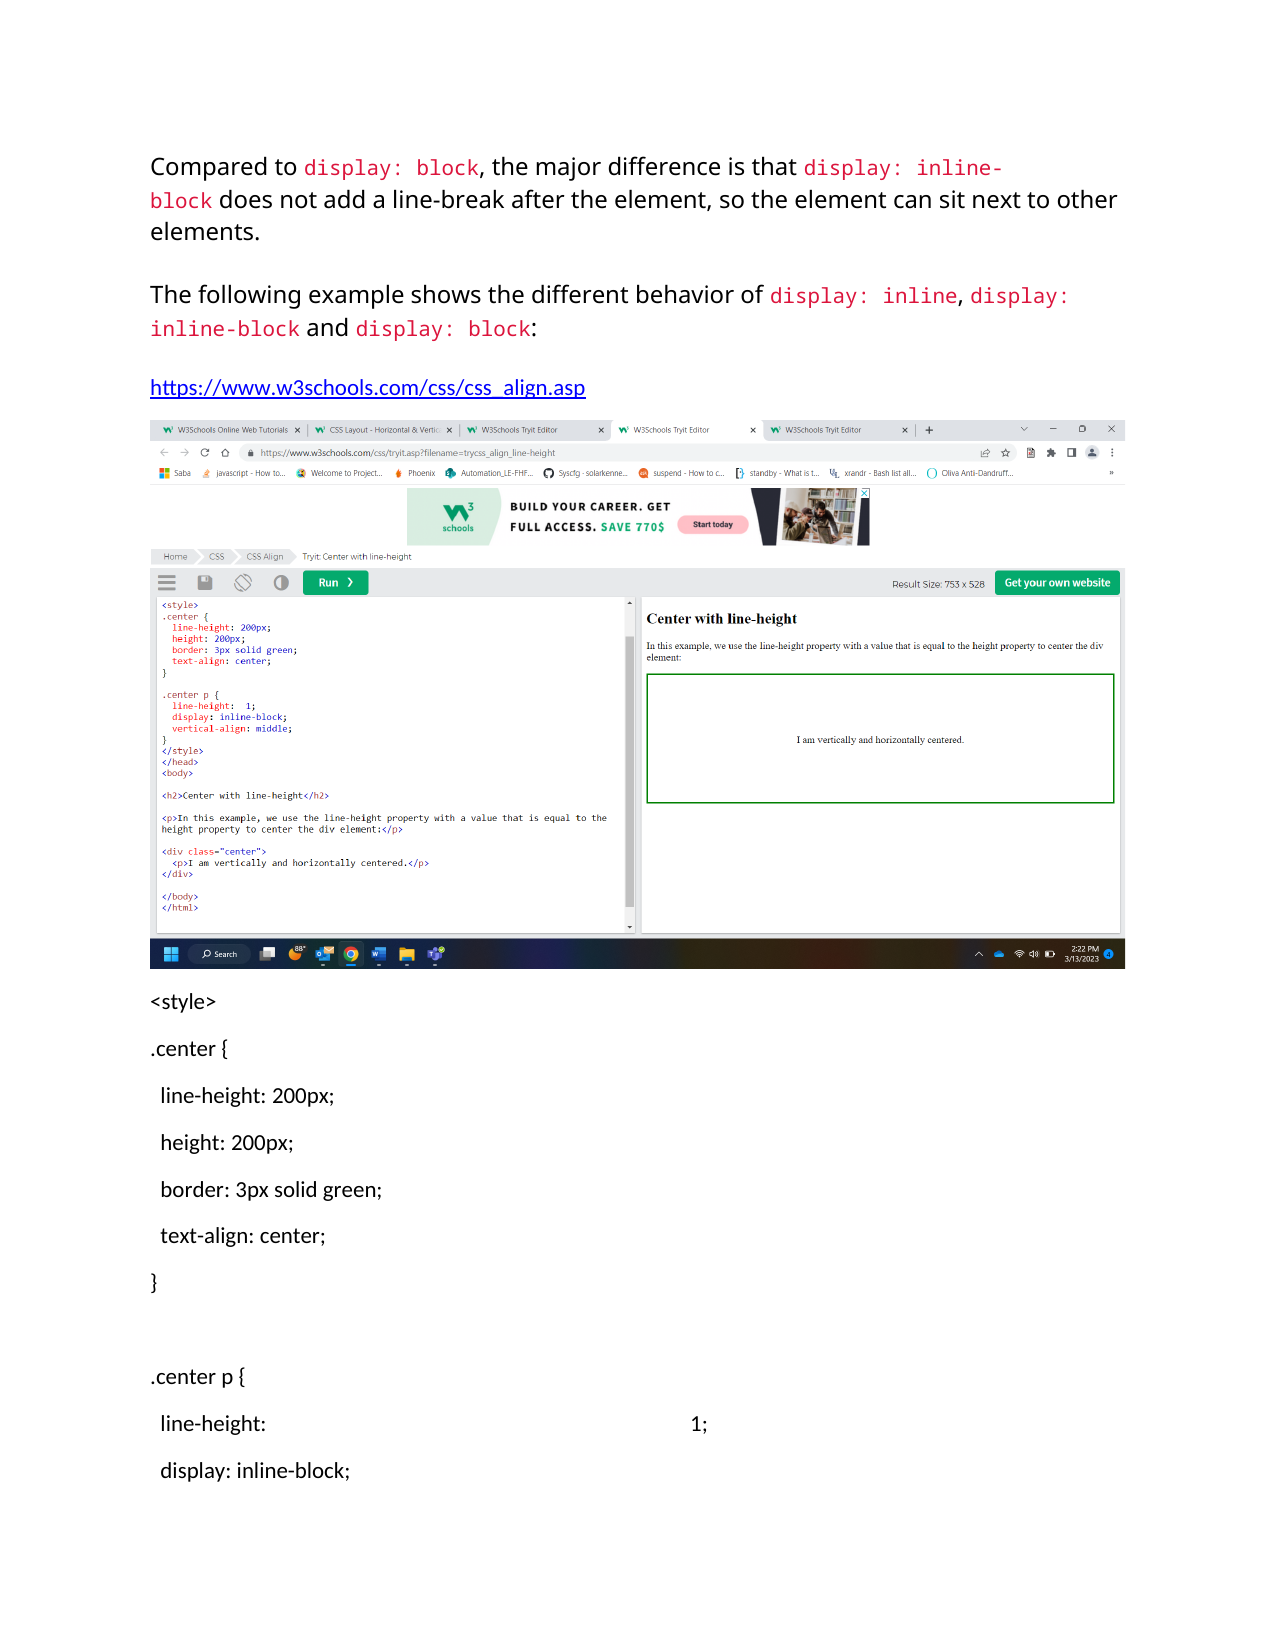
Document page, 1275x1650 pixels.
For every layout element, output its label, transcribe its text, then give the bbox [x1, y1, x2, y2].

text https://www.w3schools.com/css/css_align.asp [150, 373, 1125, 401]
text line-height: 1; [150, 1409, 1125, 1437]
text The following example shows the different behavior of display: inline, display: inline-block and display: block: [150, 278, 1125, 343]
text .center p { [150, 1362, 1125, 1390]
text height: 200px; [150, 1128, 1125, 1156]
text Compared to display: block, the major difference is that display: inline-block does not add a line-break after the element, so the element can sit next to other elements. [150, 150, 1125, 248]
text text-align: center; [150, 1222, 1125, 1249]
text border: 3px solid green; [150, 1175, 1125, 1203]
text } [150, 1268, 1125, 1296]
text line-height: 200px; [150, 1081, 1125, 1109]
text <style> [150, 987, 1125, 1015]
picture [150, 420, 1125, 969]
text display: inline-block; [150, 1456, 1125, 1484]
text .center { [150, 1034, 1125, 1062]
